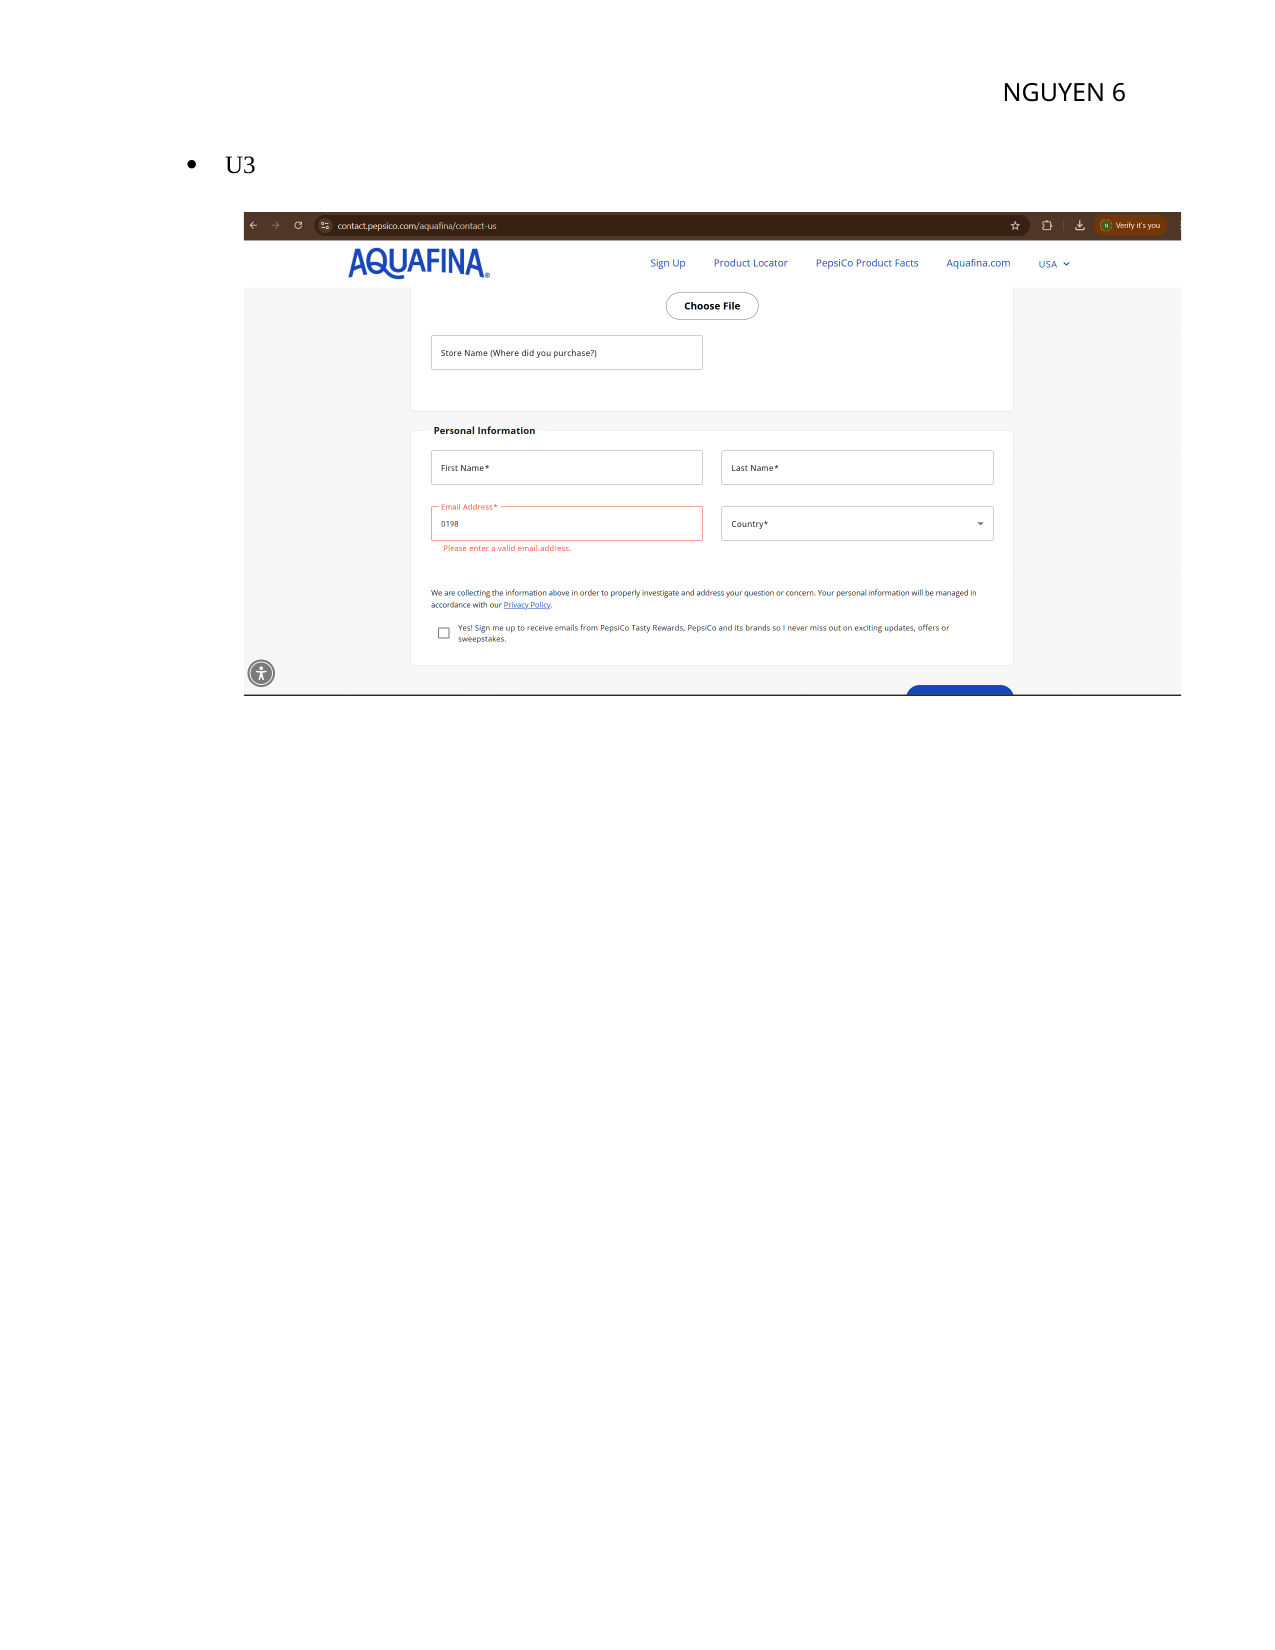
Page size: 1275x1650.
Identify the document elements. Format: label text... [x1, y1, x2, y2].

list U3 [187, 150, 1125, 696]
